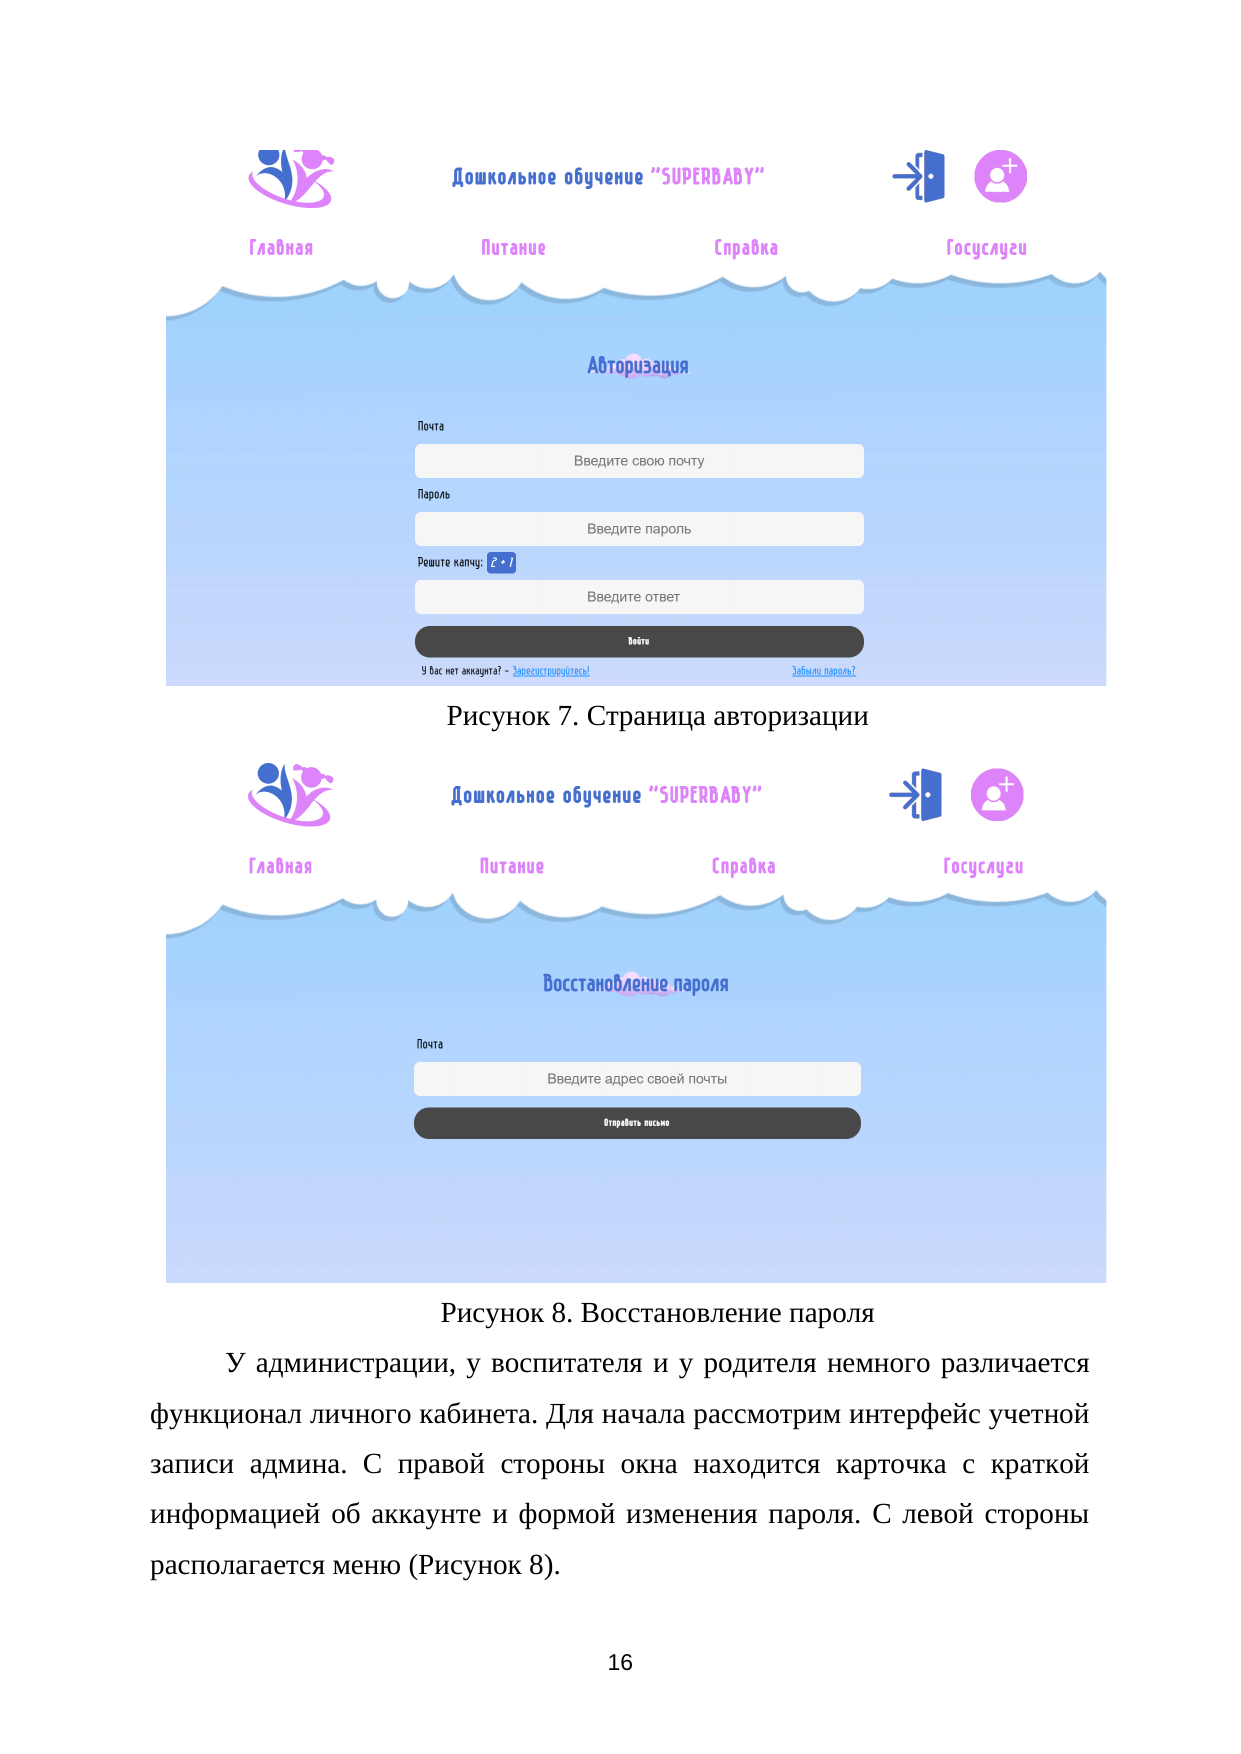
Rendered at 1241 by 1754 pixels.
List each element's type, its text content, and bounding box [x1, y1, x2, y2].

text Рисунок 8. Восстановление пароля [150, 1295, 1090, 1329]
text Рисунок 7. Страница авторизации [150, 698, 1090, 732]
picture [166, 150, 1107, 686]
text У администрации, у воспитателя и у родителя немного различается функционал личного кабинета. Для начала рассмотрим интерфейс учетной записи админа. С правой стороны окна находится карточка с краткой информацией об аккаунте и формой изменения пароля. С левой стороны располагается меню (Рисунок 8). [150, 1346, 1090, 1580]
picture [166, 748, 1107, 1283]
